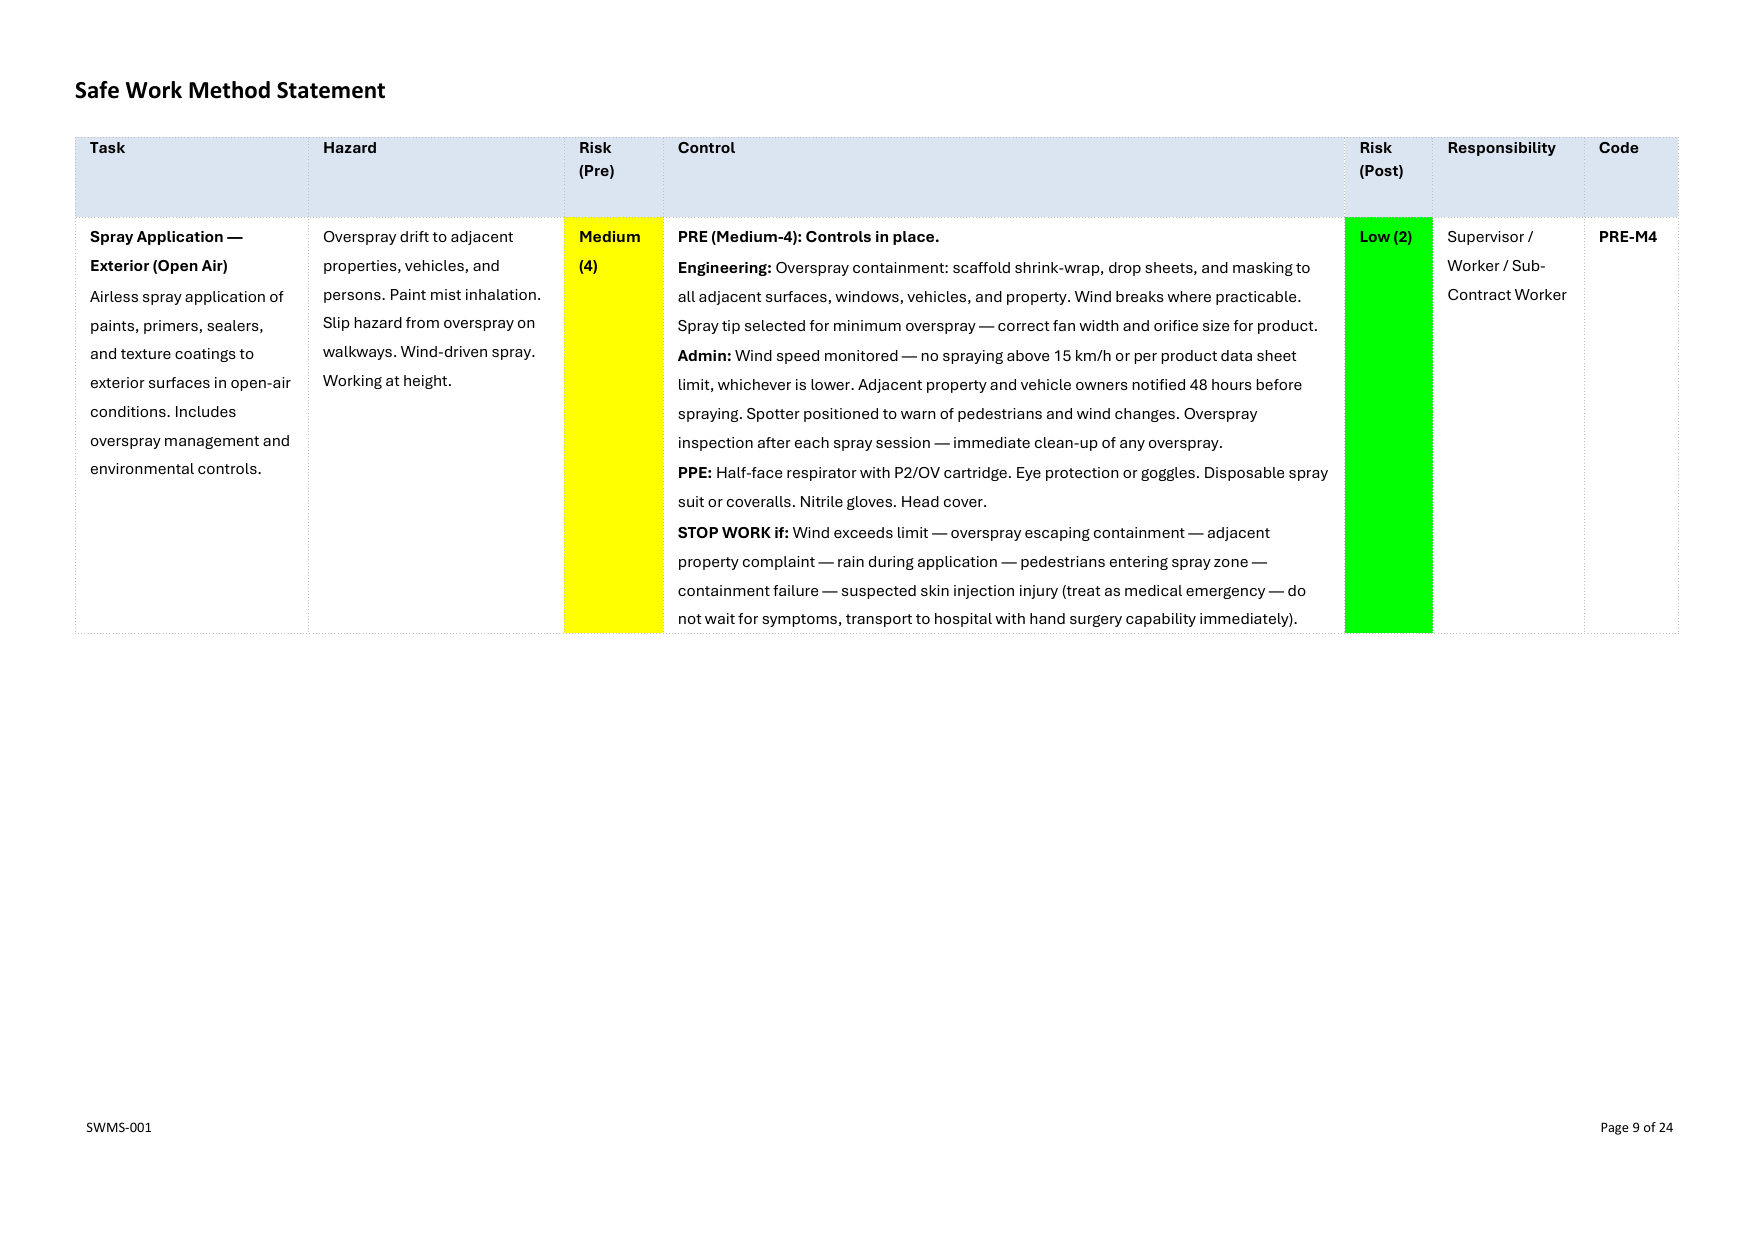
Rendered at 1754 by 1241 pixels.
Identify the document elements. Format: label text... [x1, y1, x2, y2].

table_header Code [1584, 137, 1678, 217]
table_header Risk (Pre) [564, 137, 663, 217]
table_cell Medium (4) [564, 217, 663, 633]
table_cell Spray Application — Exterior (Open Air) Airless spray application of paints, primers, sealers, and texture coatings to exterior surfaces in open-air conditions. Includes overspray management and environmental controls. [75, 217, 308, 633]
table_cell Low (2) [1345, 217, 1433, 633]
table_header Hazard [308, 137, 564, 217]
table_header Responsibility [1433, 137, 1584, 217]
table_header Task [75, 137, 308, 217]
table_cell Supervisor / Worker / Sub-Contract Worker [1433, 217, 1584, 633]
table_cell Overspray drift to adjacent properties, vehicles, and persons. Paint mist inhalation. Slip hazard from overspray on walkways. Wind-driven spray. Working at height. [308, 217, 564, 633]
table_header Control [663, 137, 1344, 217]
table_cell PRE (Medium-4): Controls in place. Engineering: Overspray containment: scaffold shrink-wrap, drop sheets, and masking to all adjacent surfaces, windows, vehicles, and property. Wind breaks where practicable. Spray tip selected for minimum overspray — correct fan width and orifice size for product. Admin: Wind speed monitored — no spraying above 15 km/h or per product data sheet limit, whichever is lower. Adjacent property and vehicle owners notified 48 hours before spraying. Spotter positioned to warn of pedestrians and wind changes. Overspray inspection after each spray session — immediate clean-up of any overspray. PPE: Half-face respirator with P2/OV cartridge. Eye protection or goggles. Disposable spray suit or coveralls. Nitrile gloves. Head cover. STOP WORK if: Wind exceeds limit — overspray escaping containment — adjacent property complaint — rain during application — pedestrians entering spray zone — containment failure — suspected skin injection injury (treat as medical emergency — do not wait for symptoms, transport to hospital with hand surgery capability immediately). [663, 217, 1344, 633]
table_cell PRE-M4 [1584, 217, 1678, 633]
table_header Risk (Post) [1345, 137, 1433, 217]
